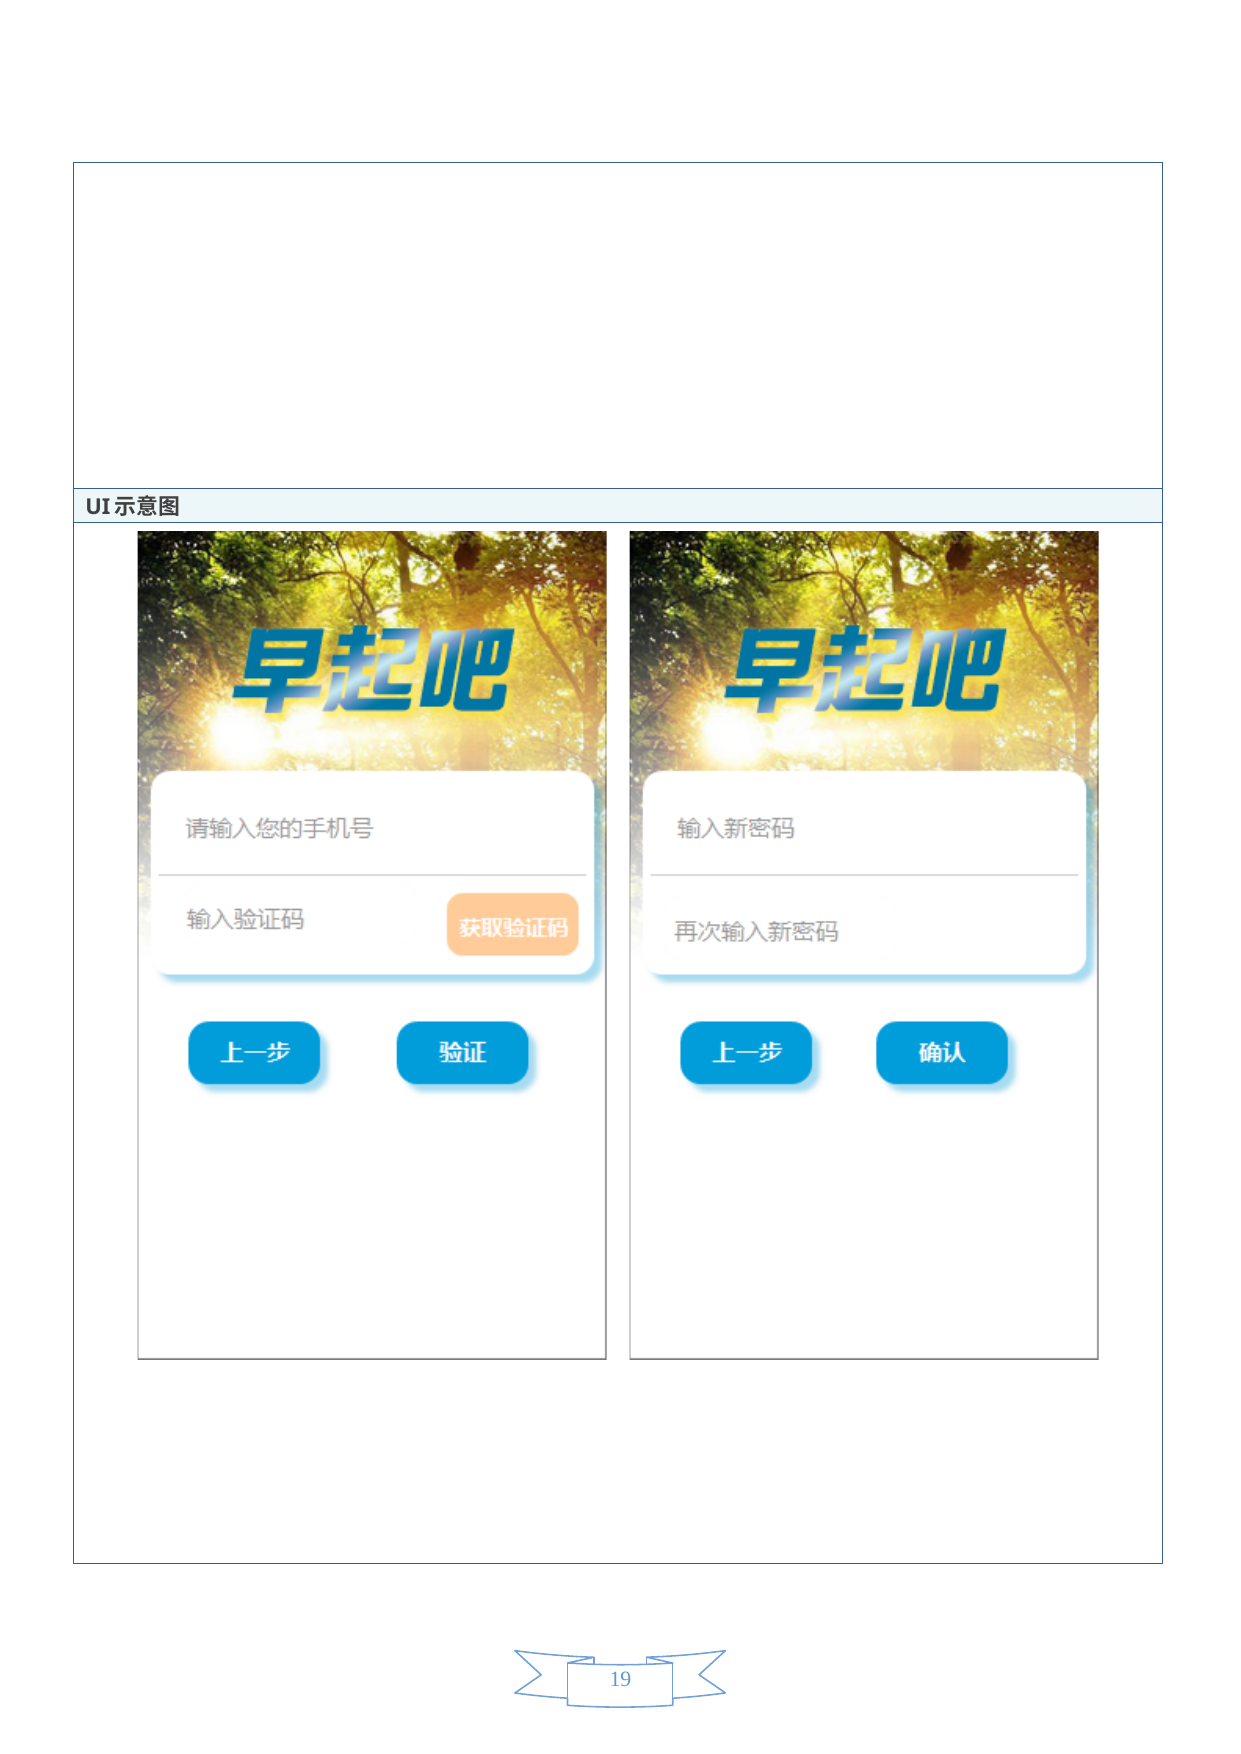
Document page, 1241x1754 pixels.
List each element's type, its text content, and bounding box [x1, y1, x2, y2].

picture [629, 531, 1099, 1360]
picture [137, 531, 607, 1360]
table_cell [74, 163, 1162, 488]
table_cell [74, 523, 1162, 1563]
table_cell UI示意图 [74, 489, 1162, 522]
